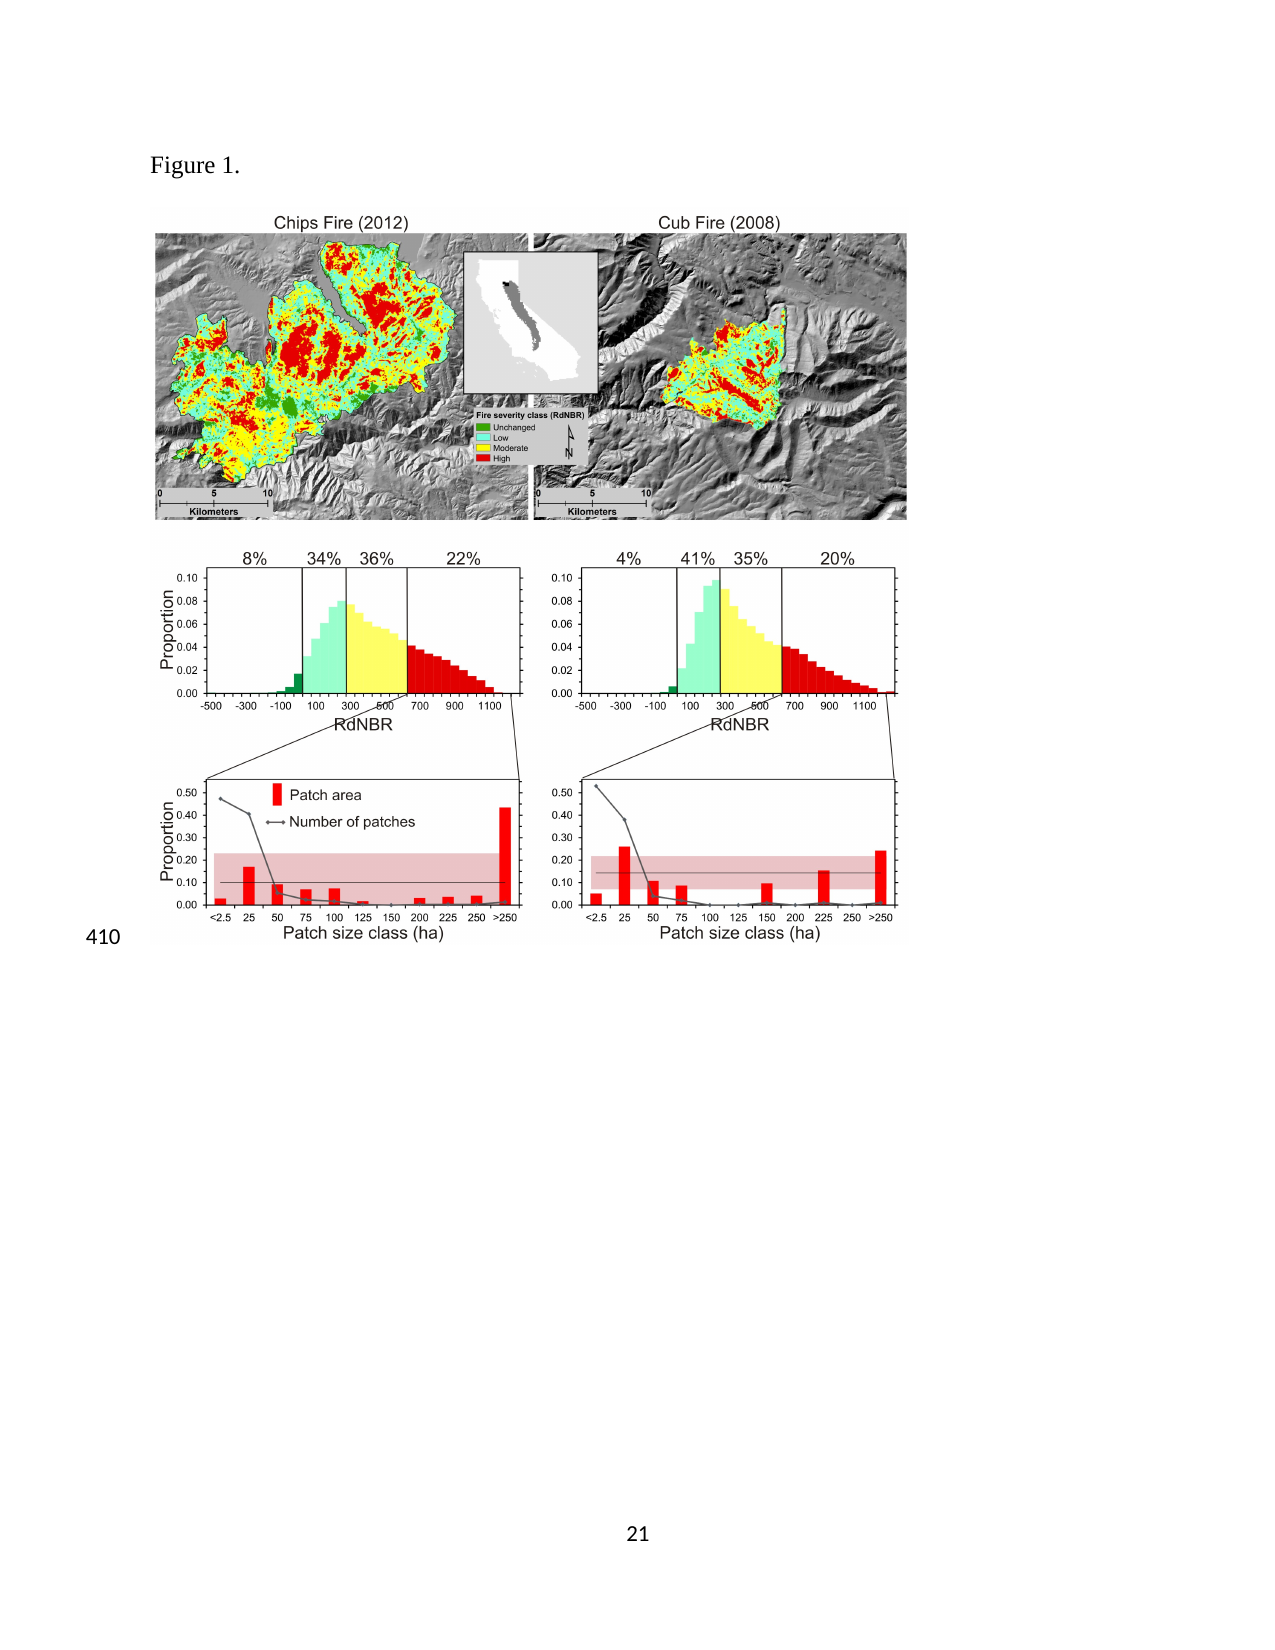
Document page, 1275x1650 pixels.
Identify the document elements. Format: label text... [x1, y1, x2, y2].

text Figure 1. [150, 150, 1125, 179]
picture [150, 207, 910, 945]
